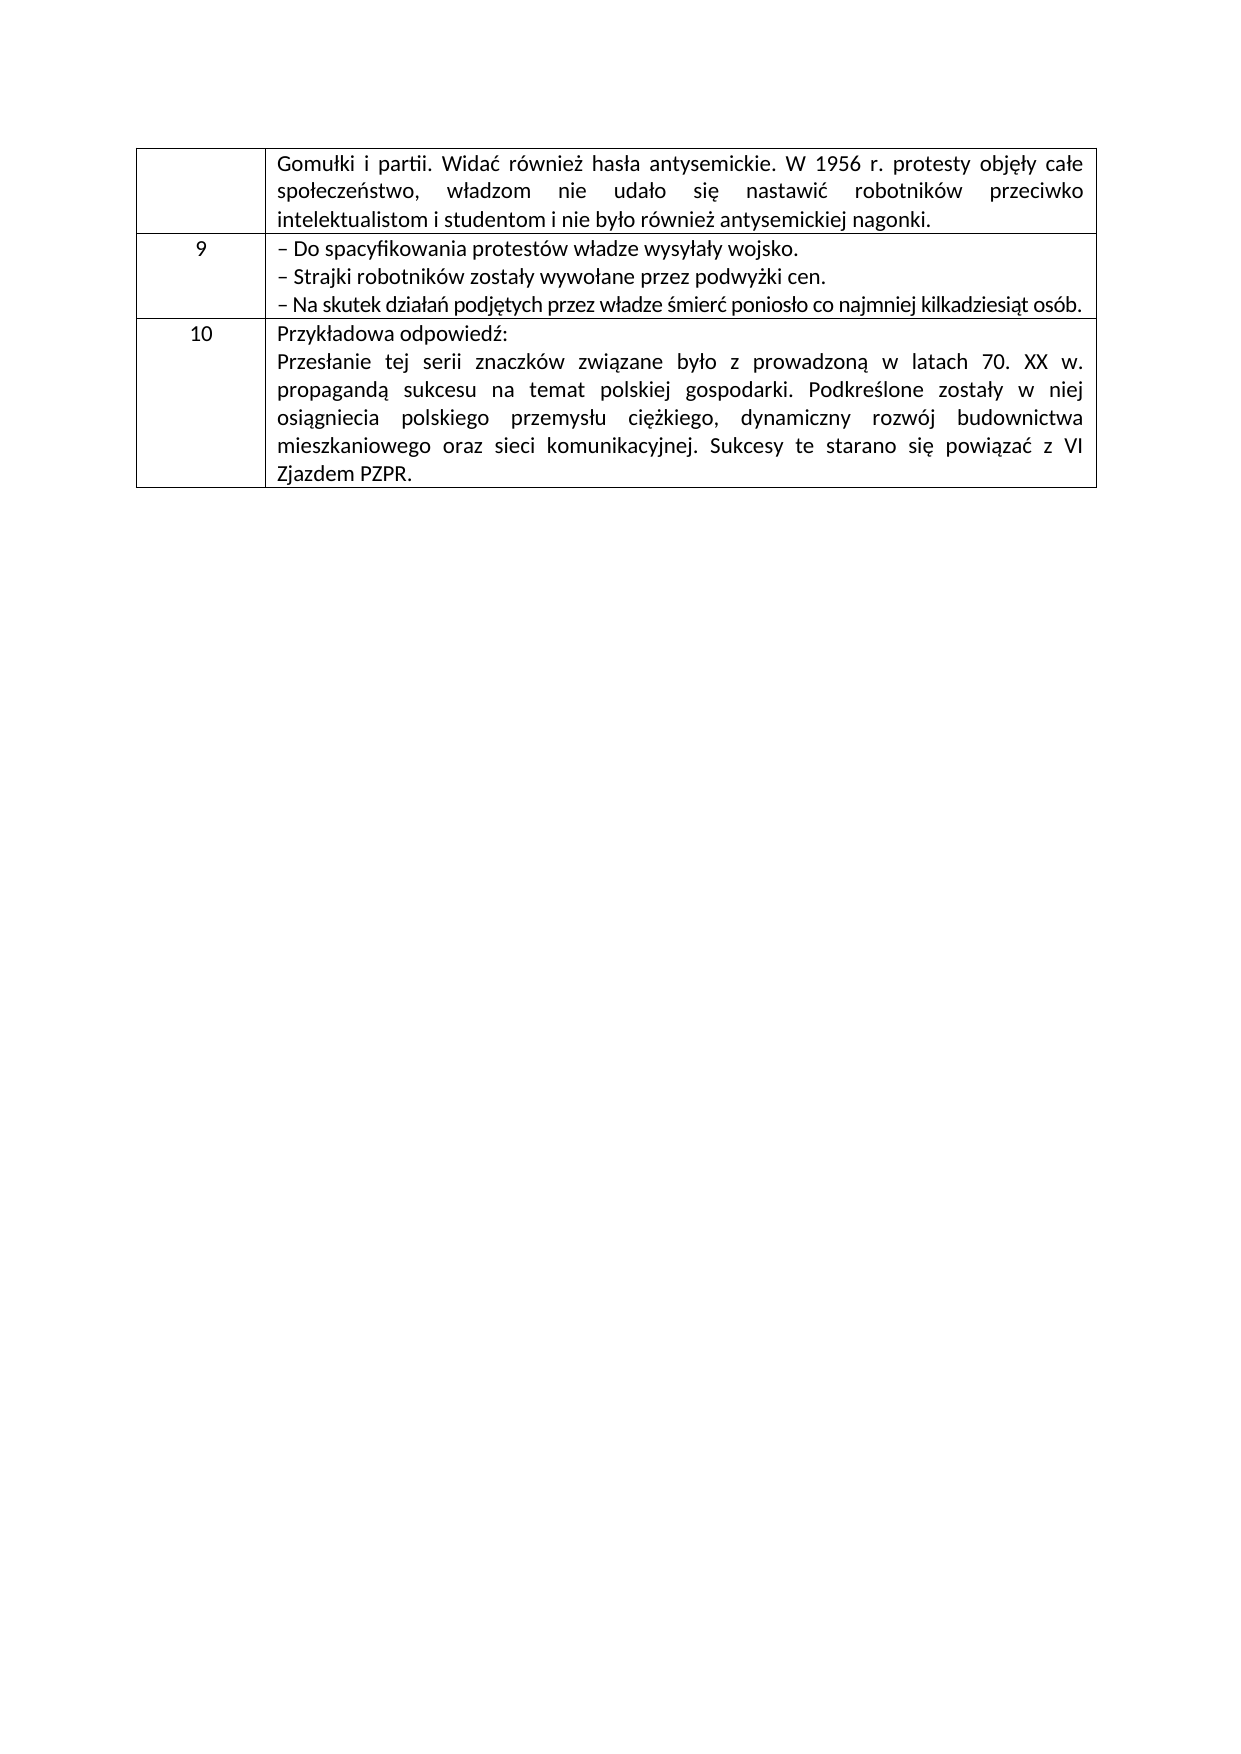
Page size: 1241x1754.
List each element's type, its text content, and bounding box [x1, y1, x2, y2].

table_cell Przykładowa odpowiedź: Przesłanie tej serii znaczków związane było z prowadzoną w latach 70. XX w. propagandą sukcesu na temat polskiej gospodarki. Podkreślone zostały w niej osiągniecia polskiego przemysłu ciężkiego, dynamiczny rozwój budownictwa mieszkaniowego oraz sieci komunikacyjnej. Sukcesy te starano się powiązać z VI Zjazdem PZPR. [266, 319, 1096, 487]
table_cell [266, 149, 1096, 233]
table_cell 10 [137, 319, 265, 487]
table_cell 8 [137, 149, 265, 233]
table_cell 9 [137, 234, 265, 318]
table_cell – Do spacyfikowania protestów władze wysyłały wojsko. – Strajki robotników zostały wywołane przez podwyżki cen. – Na skutek działań podjętych przez władze śmierć poniosło co najmniej kilkadziesiąt osób. [266, 234, 1096, 318]
